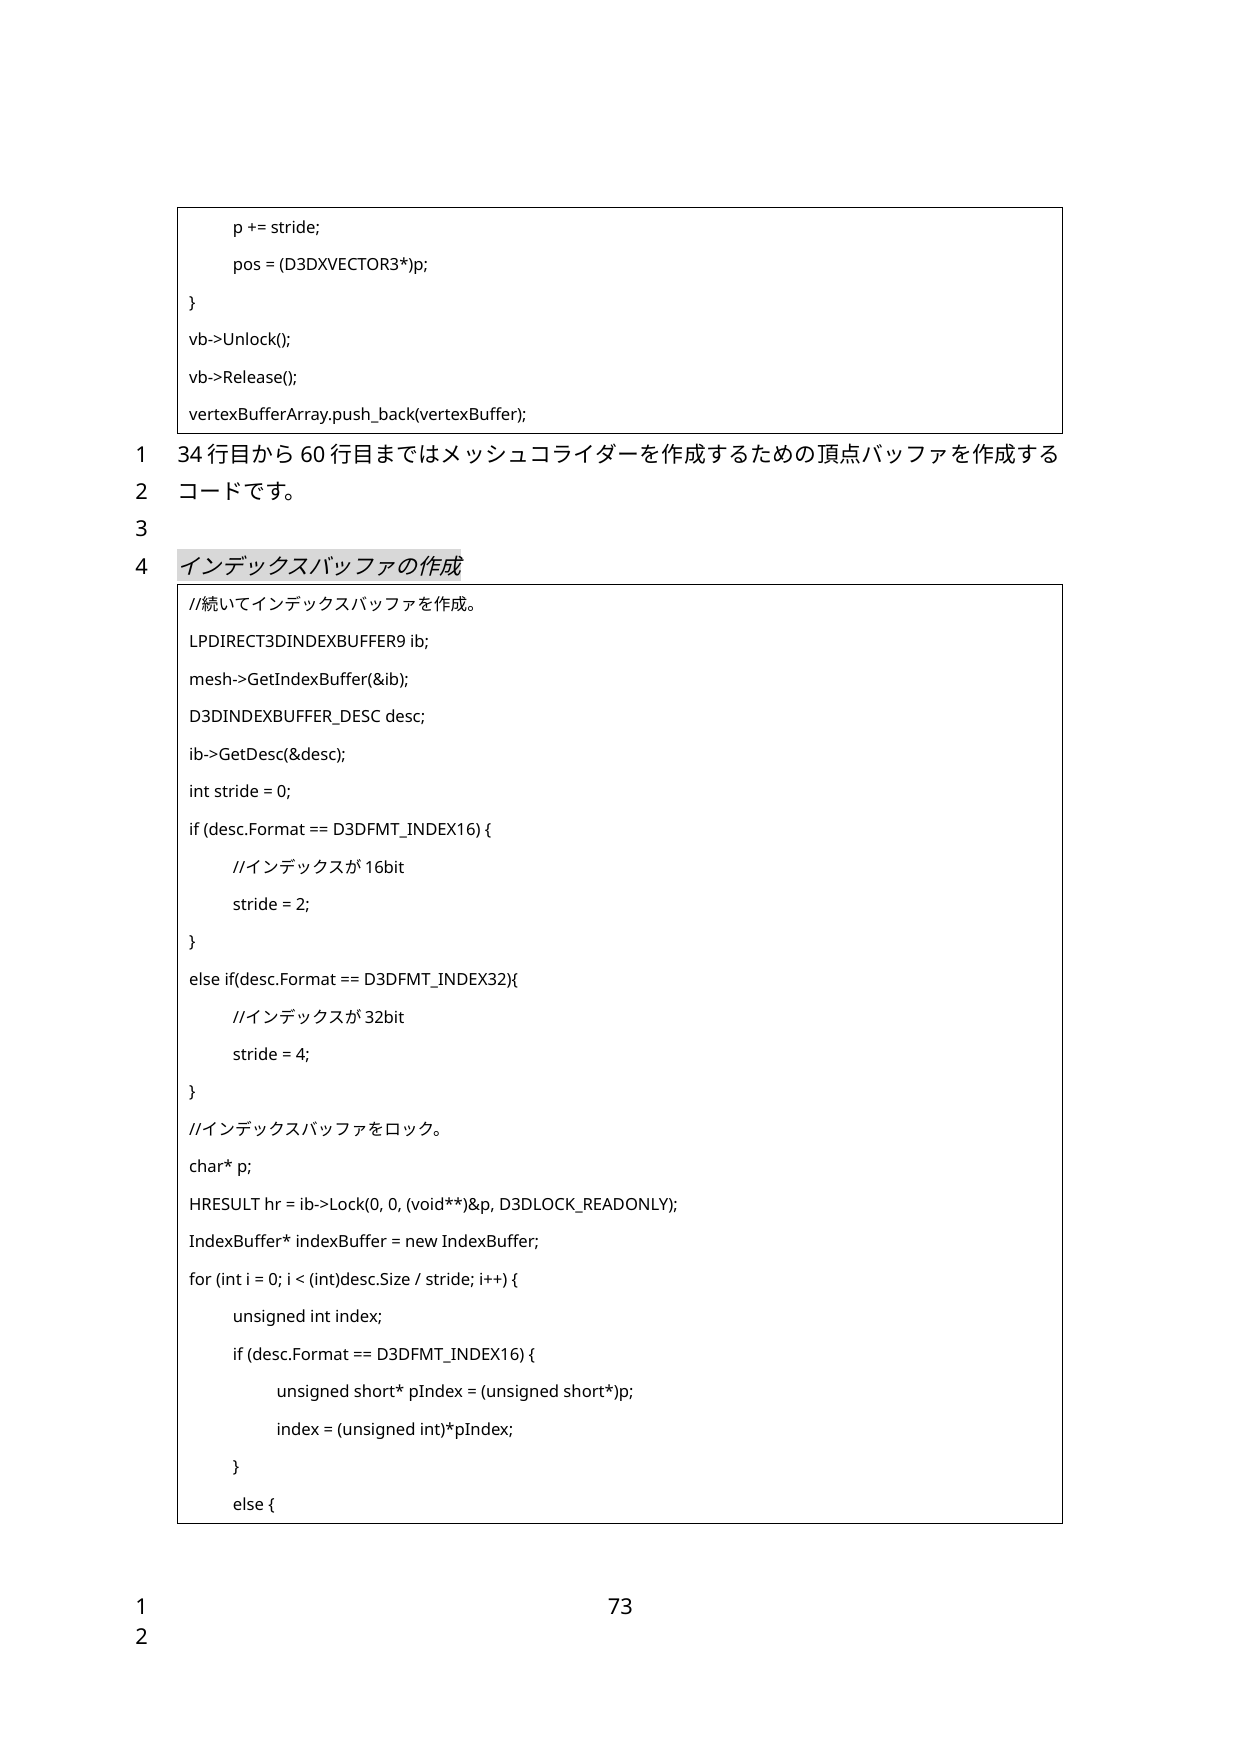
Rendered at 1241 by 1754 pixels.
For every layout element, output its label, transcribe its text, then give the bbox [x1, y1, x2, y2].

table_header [178, 585, 1062, 1522]
text インデックスバッファの作成 [177, 546, 1063, 584]
text 34行目から60行目まではメッシュコライダーを作成するための頂点バッファを作成するコードです。 [177, 434, 1063, 509]
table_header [178, 208, 1062, 433]
